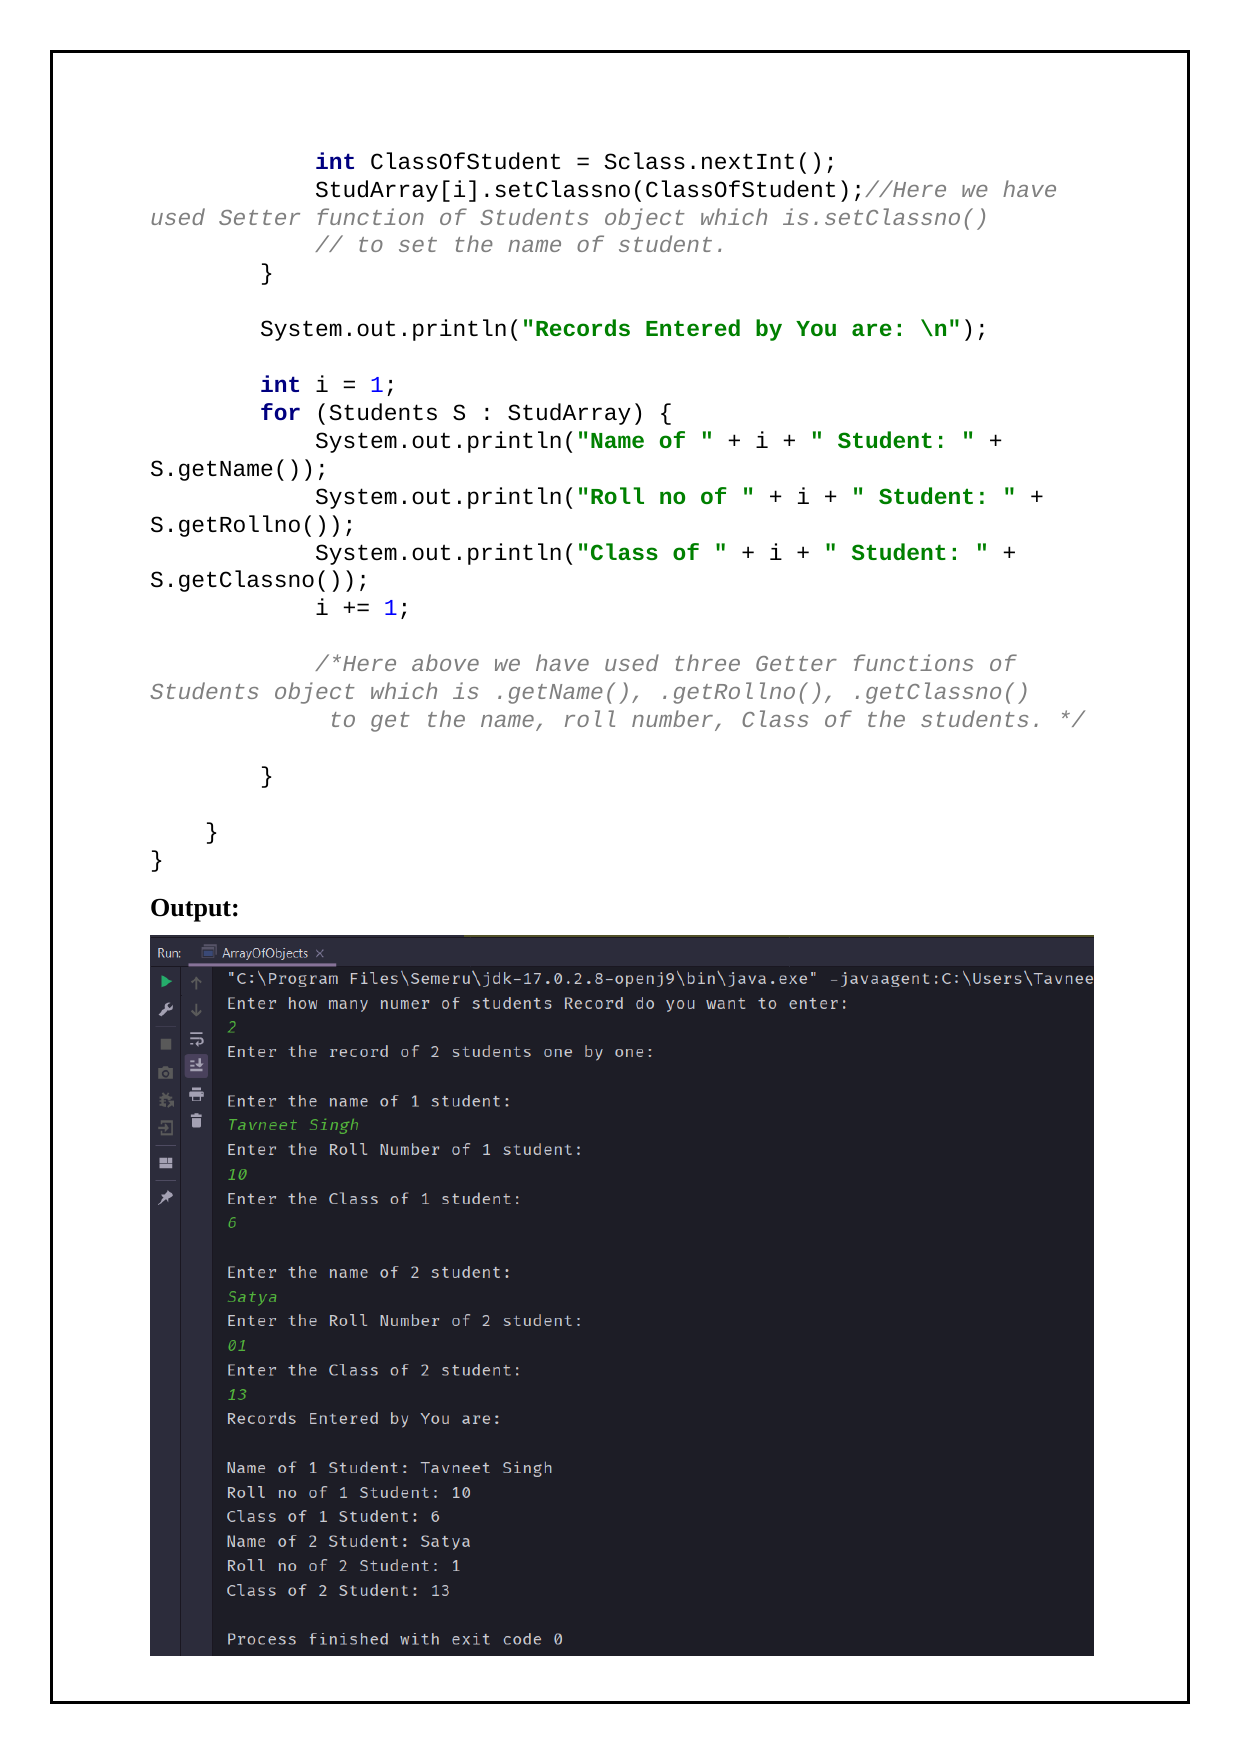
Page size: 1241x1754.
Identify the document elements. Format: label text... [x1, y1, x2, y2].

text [150, 150, 1090, 874]
picture [150, 935, 1094, 1656]
text Output: [150, 892, 1090, 922]
